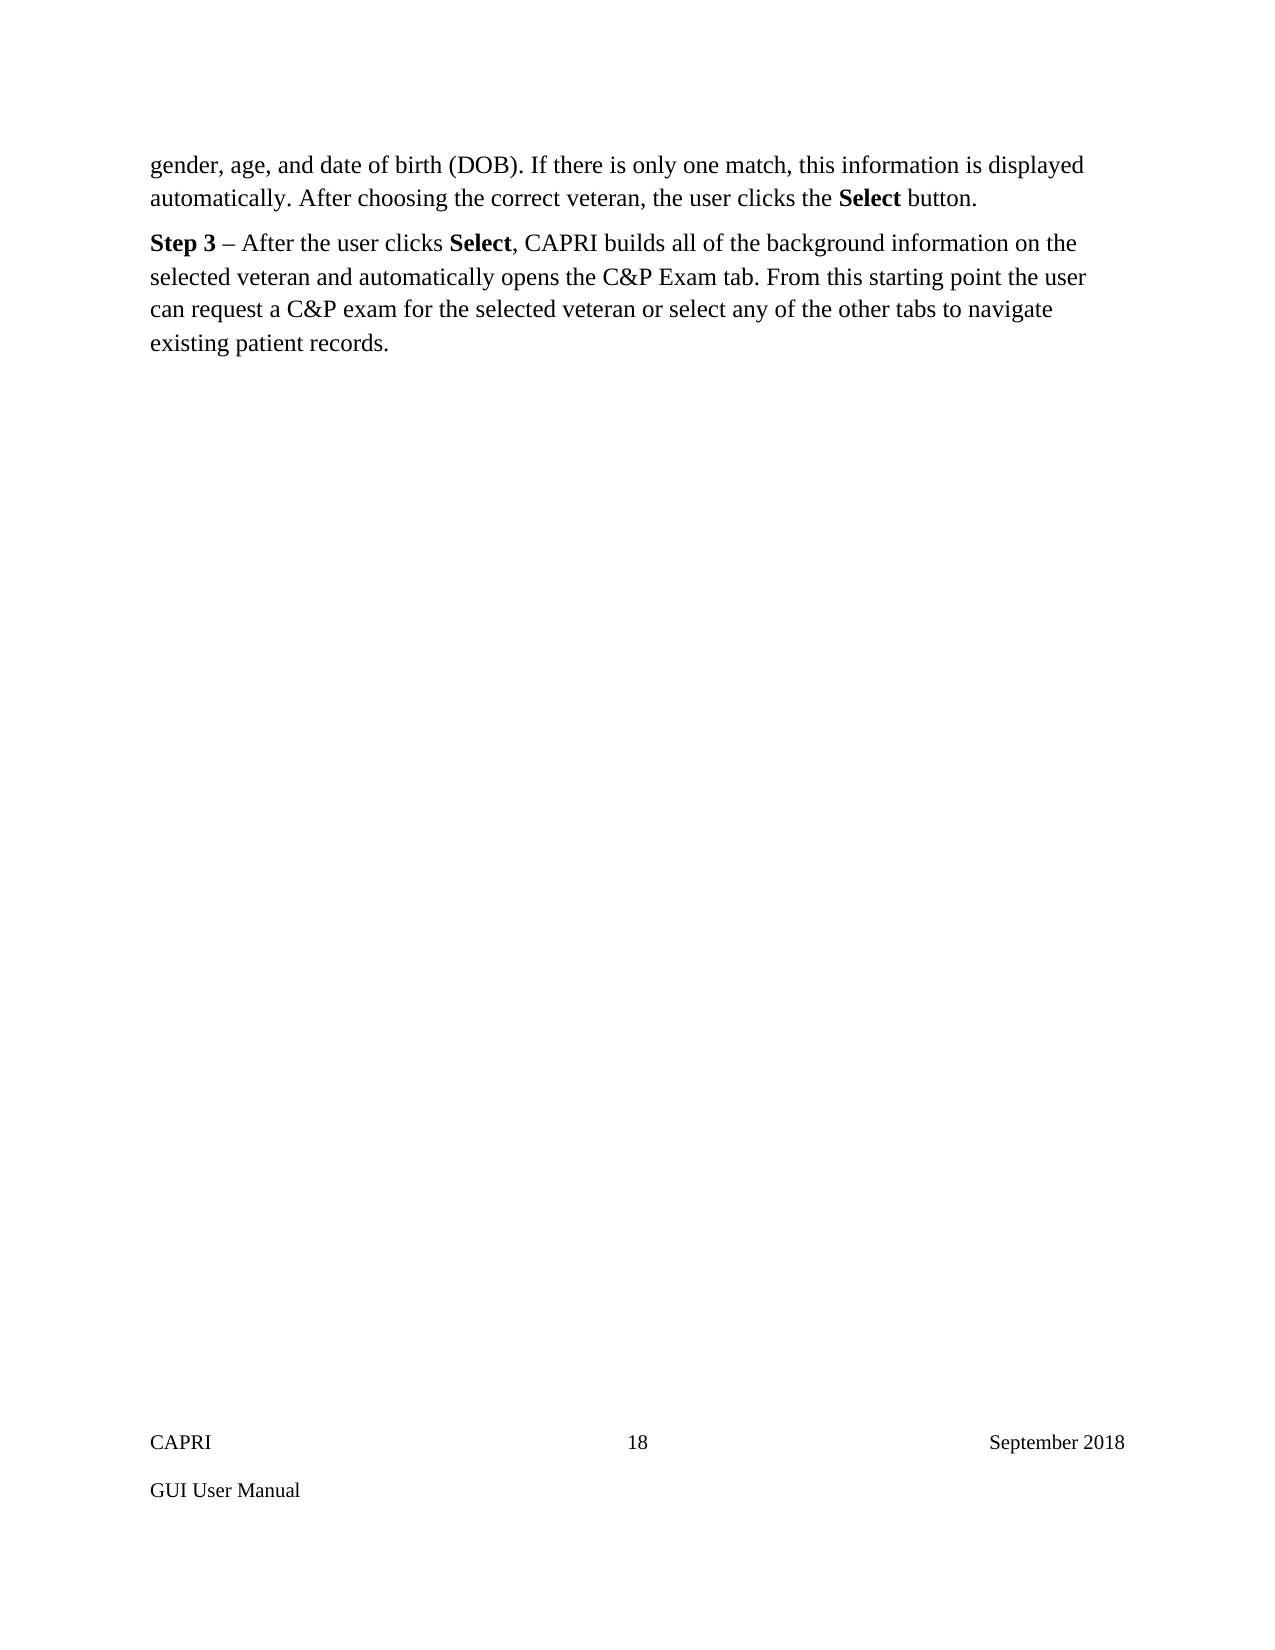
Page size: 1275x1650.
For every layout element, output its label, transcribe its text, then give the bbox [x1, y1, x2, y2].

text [150, 150, 1125, 212]
text Step 3 – After the user clicks Select, CAPRI builds all of the background information on the selected veteran and automatically opens the C&P Exam tab. From this starting point the user can request a C&P exam for the selected veteran or select any of the other tabs to navigate existing patient records. [150, 228, 1125, 356]
